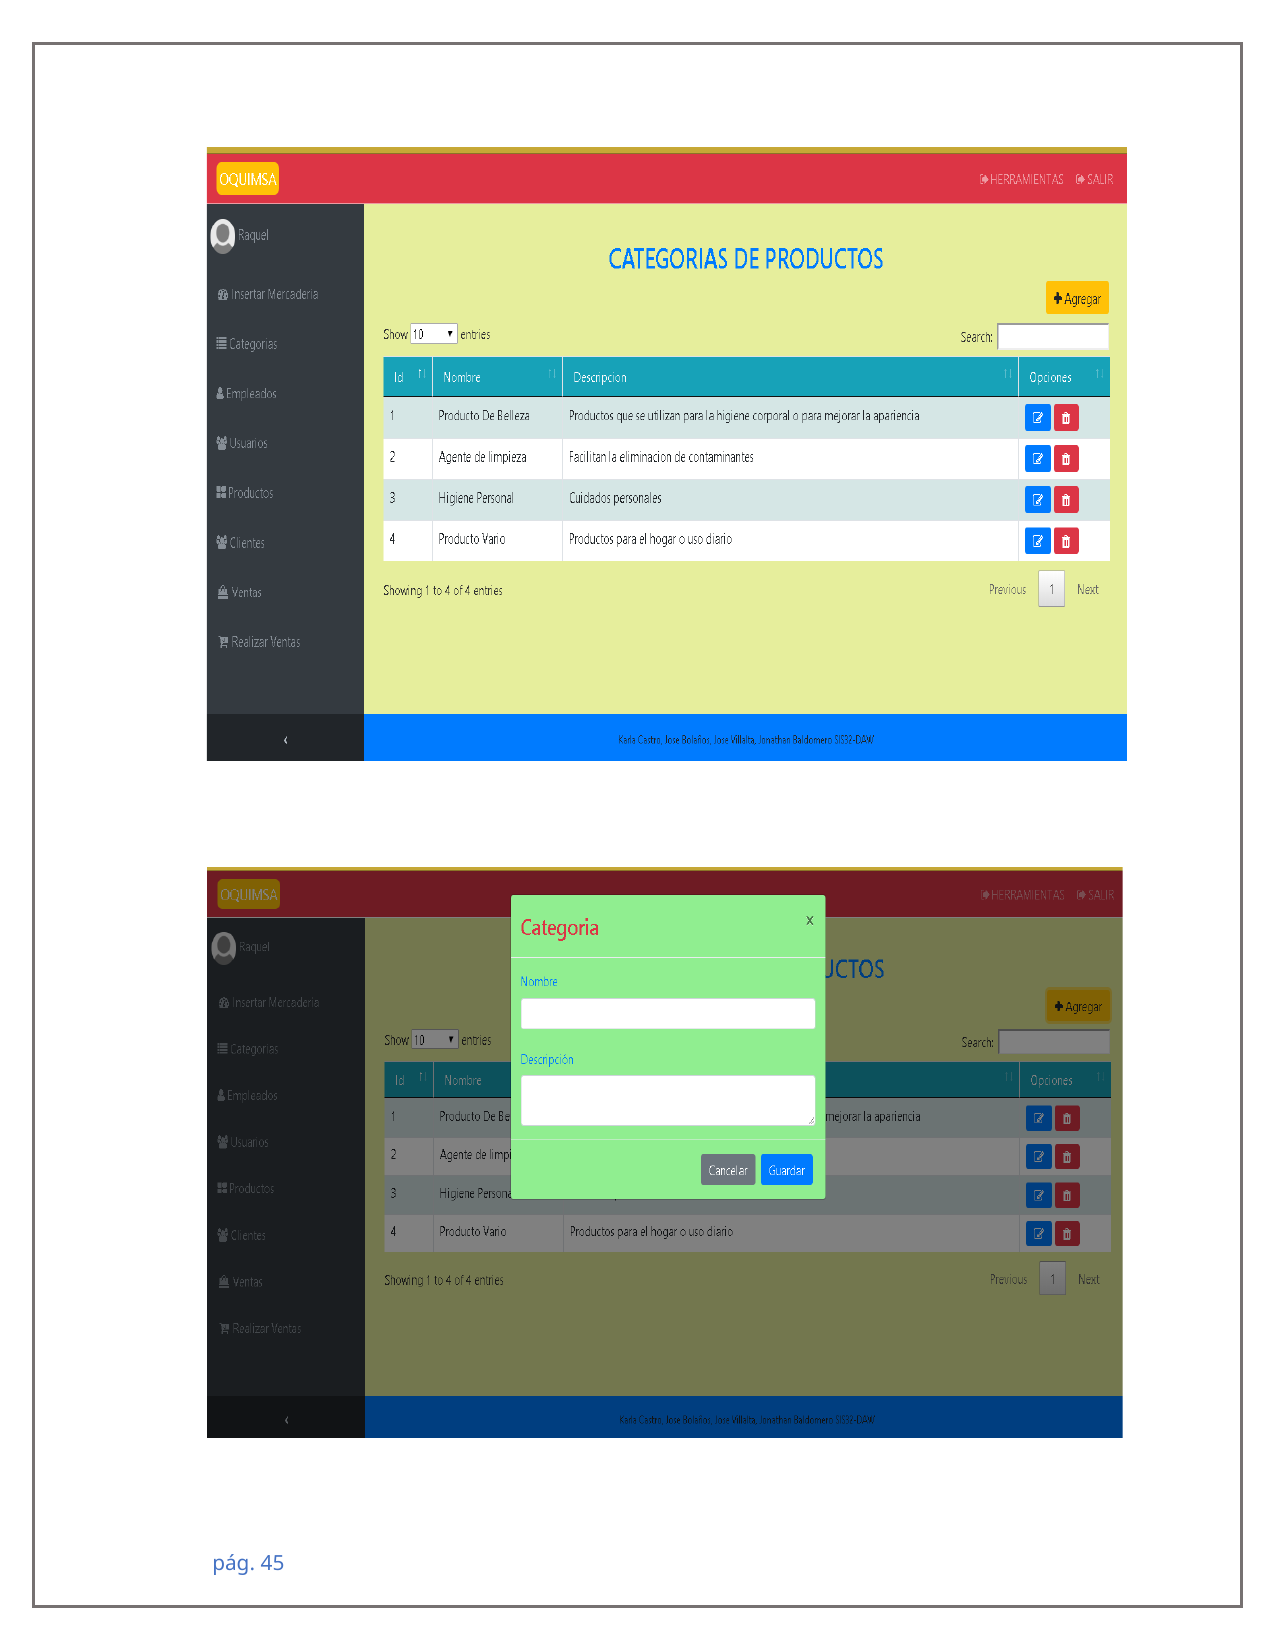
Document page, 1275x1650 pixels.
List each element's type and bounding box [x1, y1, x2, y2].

picture [206, 147, 1127, 761]
picture [207, 867, 1122, 1438]
